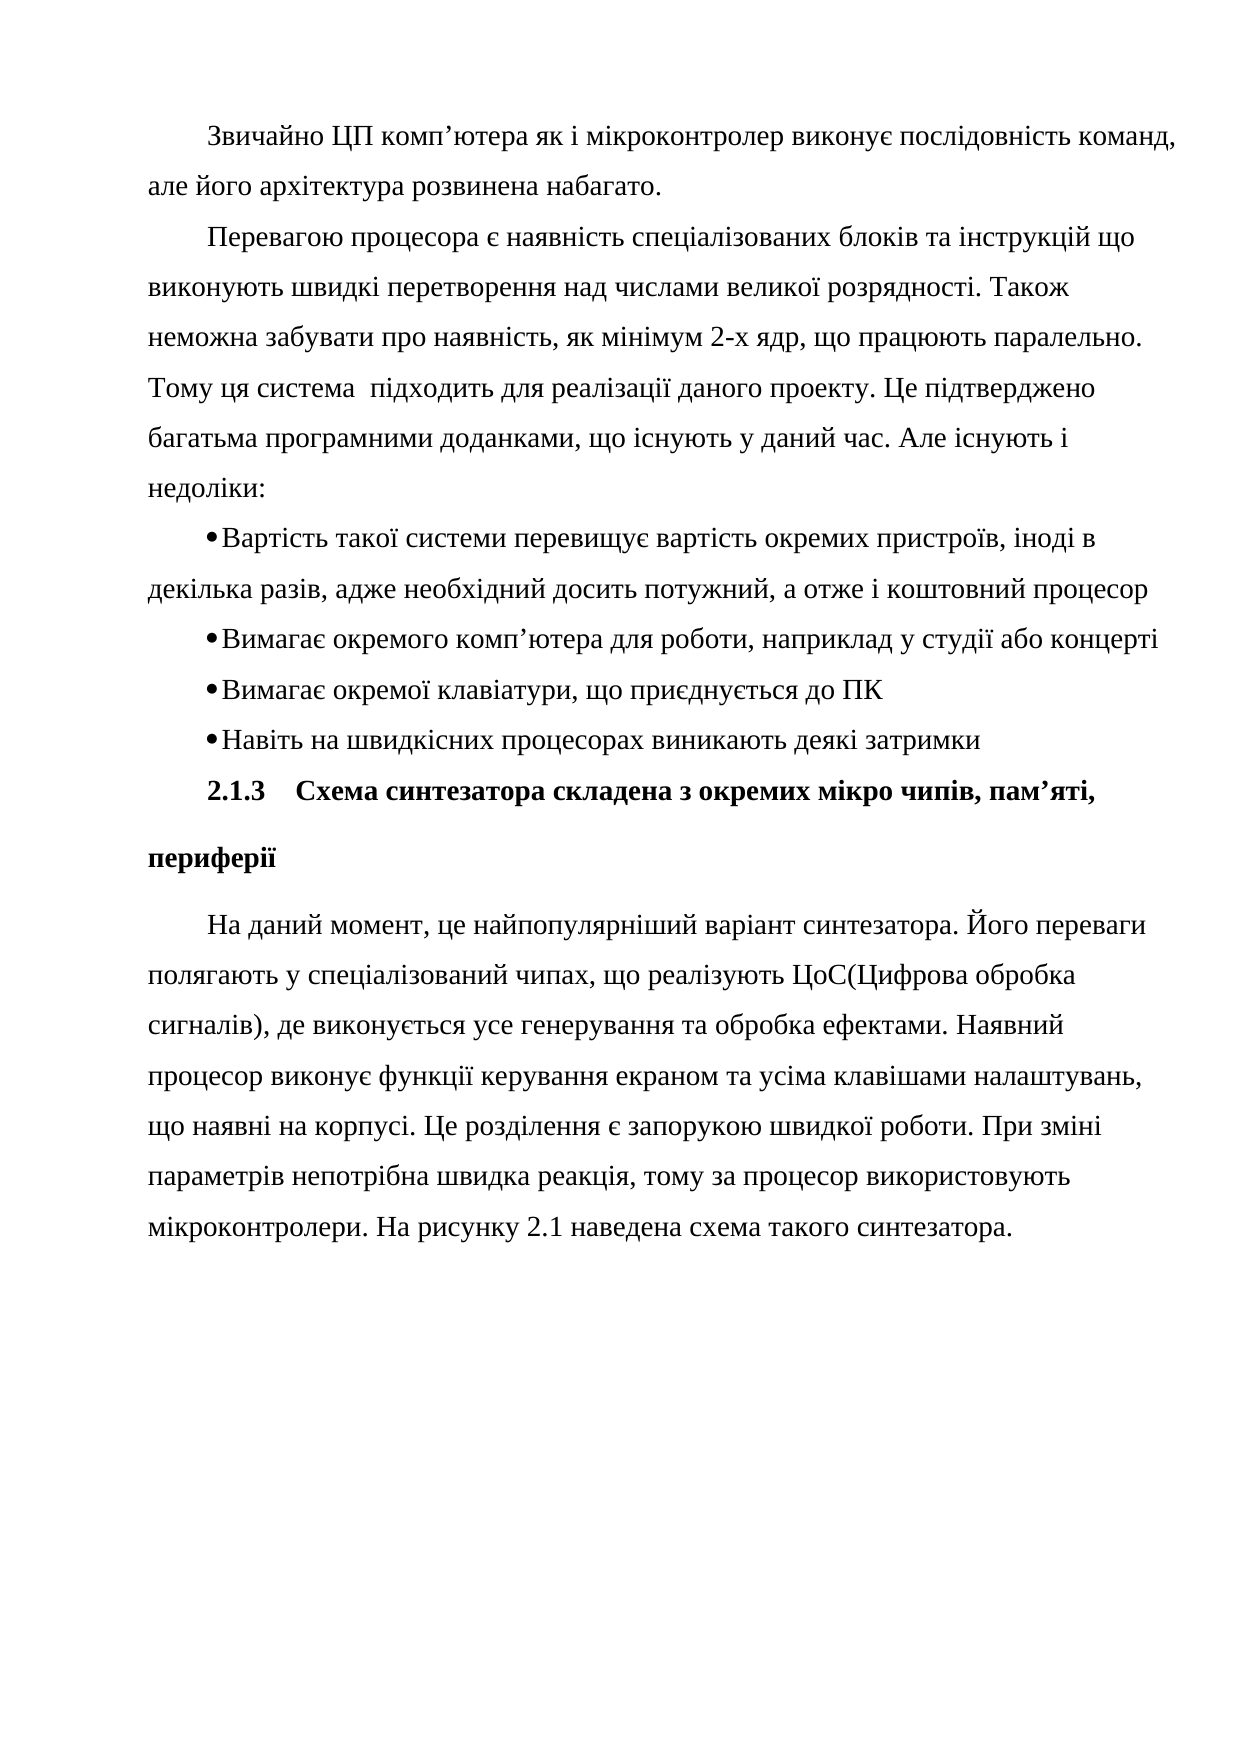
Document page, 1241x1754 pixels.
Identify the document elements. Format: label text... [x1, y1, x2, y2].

list Перевагою процесора є наявність спеціалізованих блоків та інструкцій що виконують швидкі перетворення над числами великої розрядності. Також неможна забувати про наявність, як мінімум 2-х ядр, що працюють паралельно. Тому ця система підходить для реалізації даного проекту. Це підтверджено багатьма програмними доданками, що існують у даний час. Але існують і недоліки: [148, 219, 1181, 504]
list Звичайно ЦП комп’ютера як і мікроконтролер виконує послідовність команд, але його архітектура розвинена набагато. [148, 118, 1181, 202]
list Вартість такої системи перевищує вартість окремих пристроїв, іноді в декілька разів, адже необхідний досить потужний, а отже і коштовний процесор [148, 521, 1181, 604]
list Схема синтезатора складена з окремих мікро чипів, пам’яті, периферії [148, 773, 1181, 873]
list Навіть на швидкісних процесорах виникають деякі затримки [148, 722, 1181, 756]
list На даний момент, це найпопулярніший варіант синтезатора. Його переваги полягають у спеціалізований чипах, що реалізують ЦоС(Цифрова обробка сигналів), де виконується усе генерування та обробка ефектами. Наявний процесор виконує функції керування екраном та усіма клавішами налаштувань, що наявні на корпусі. Це розділення є запорукою швидкої роботи. При зміні параметрів непотрібна швидка реакція, тому за процесор використовують мікроконтролери. На рисунку 2.1 наведена схема такого синтезатора. [148, 907, 1181, 1242]
list Вимагає окремої клавіатури, що приєднується до ПК [148, 672, 1181, 705]
list Вимагає окремого комп’ютера для роботи, наприклад у студії або концерті [148, 621, 1181, 655]
